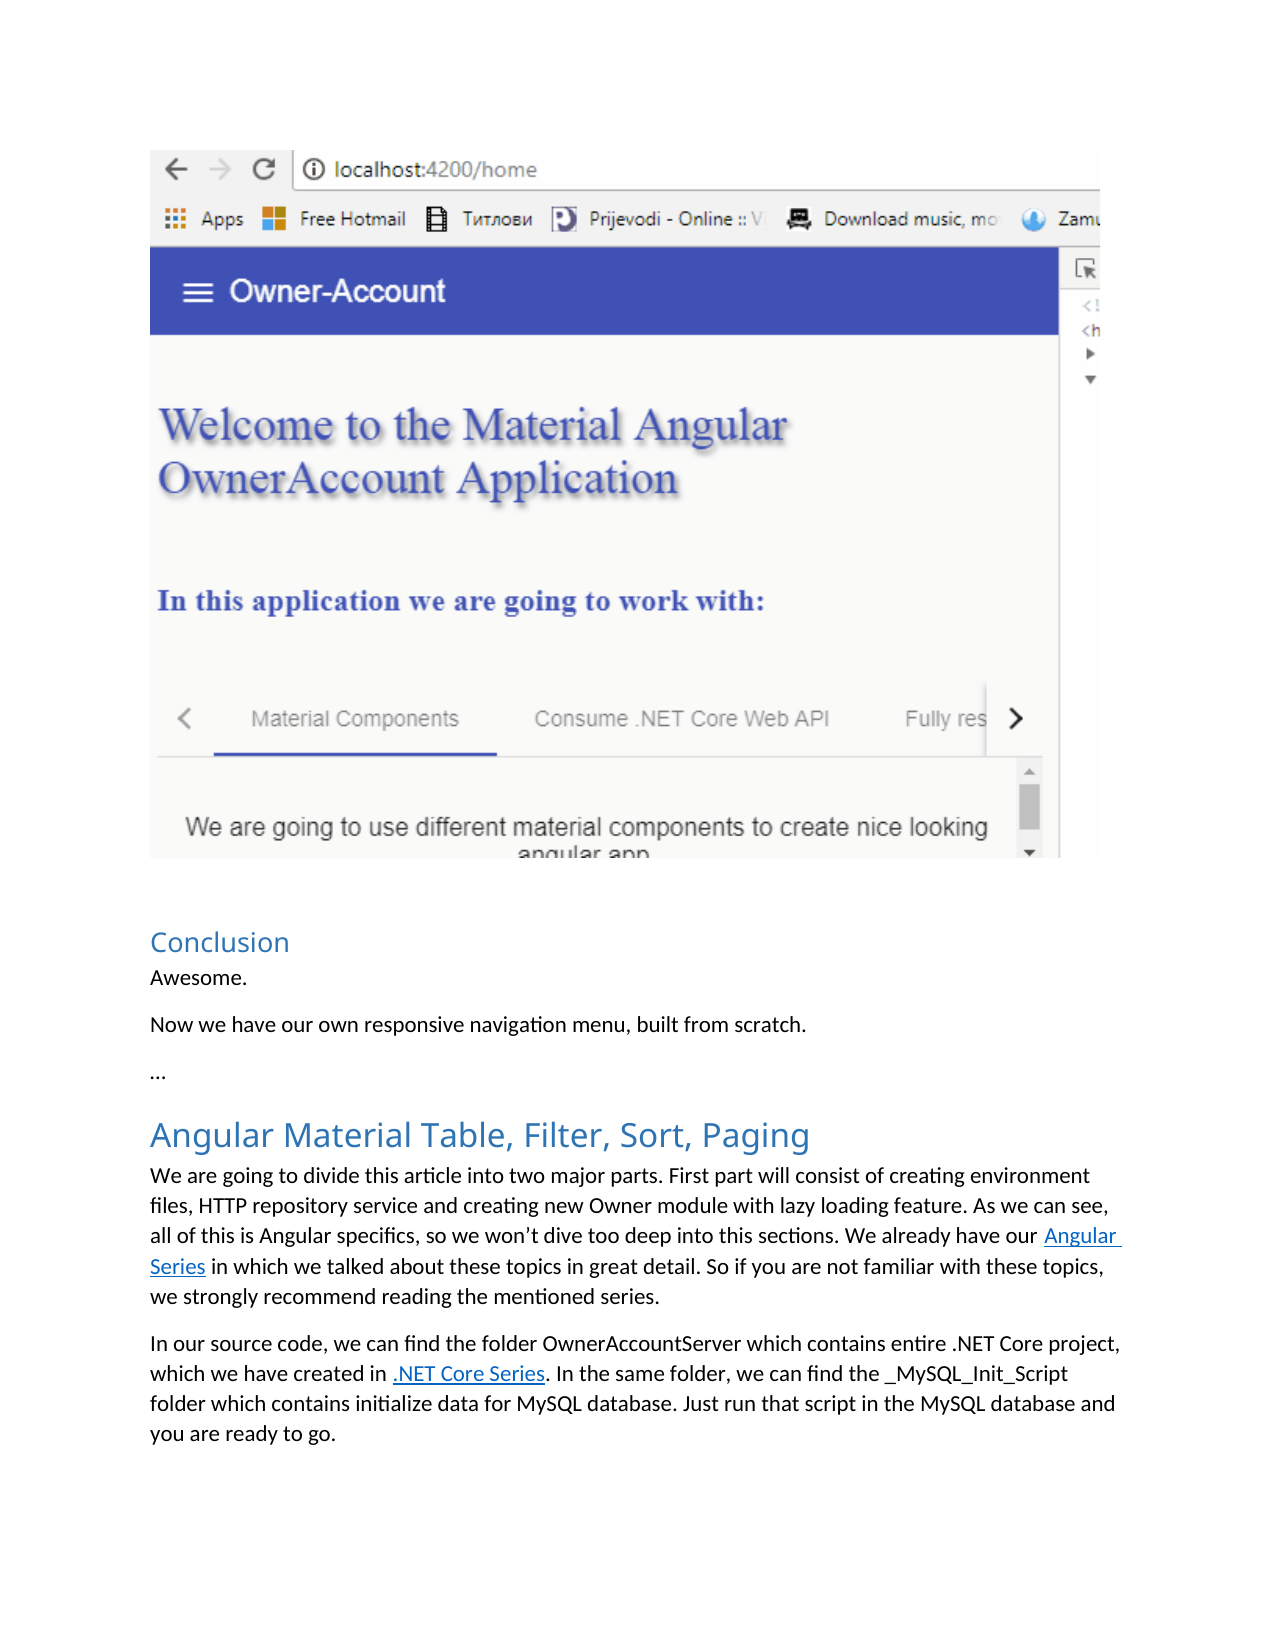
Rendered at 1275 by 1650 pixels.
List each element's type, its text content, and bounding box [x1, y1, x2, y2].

text We are going to divide this article into two major parts. First part will consist of creating environment files, HTTP repository service and creating new Owner module with lazy loading feature. As we can see, all of this is Angular specifics, so we won’t dive too deep into this sections. We already have our Angular Series in which we talked about these topics in great detail. So if you are not familiar with these topics, we strongly recommend reading the mentioned series. [150, 1161, 1125, 1310]
subtitle Angular Material Table, Filter, Sort, Paging [150, 1112, 1125, 1158]
subtitle Conclusion [150, 923, 1125, 960]
text Awesome. [150, 963, 1125, 991]
text Now we have our own responsive navigation menu, built from scratch. [150, 1010, 1125, 1038]
text In our source code, we can find the folder OwnerAccountServer which contains entire .NET Core project, which we have created in .NET Core Series. In the same folder, we can find the _MySQL_Init_Script folder which contains initialize data for MySQL database. Just run that script in the MySQL database and you are ready to go. [150, 1329, 1125, 1448]
text … [150, 1057, 1125, 1085]
picture [150, 150, 1100, 858]
